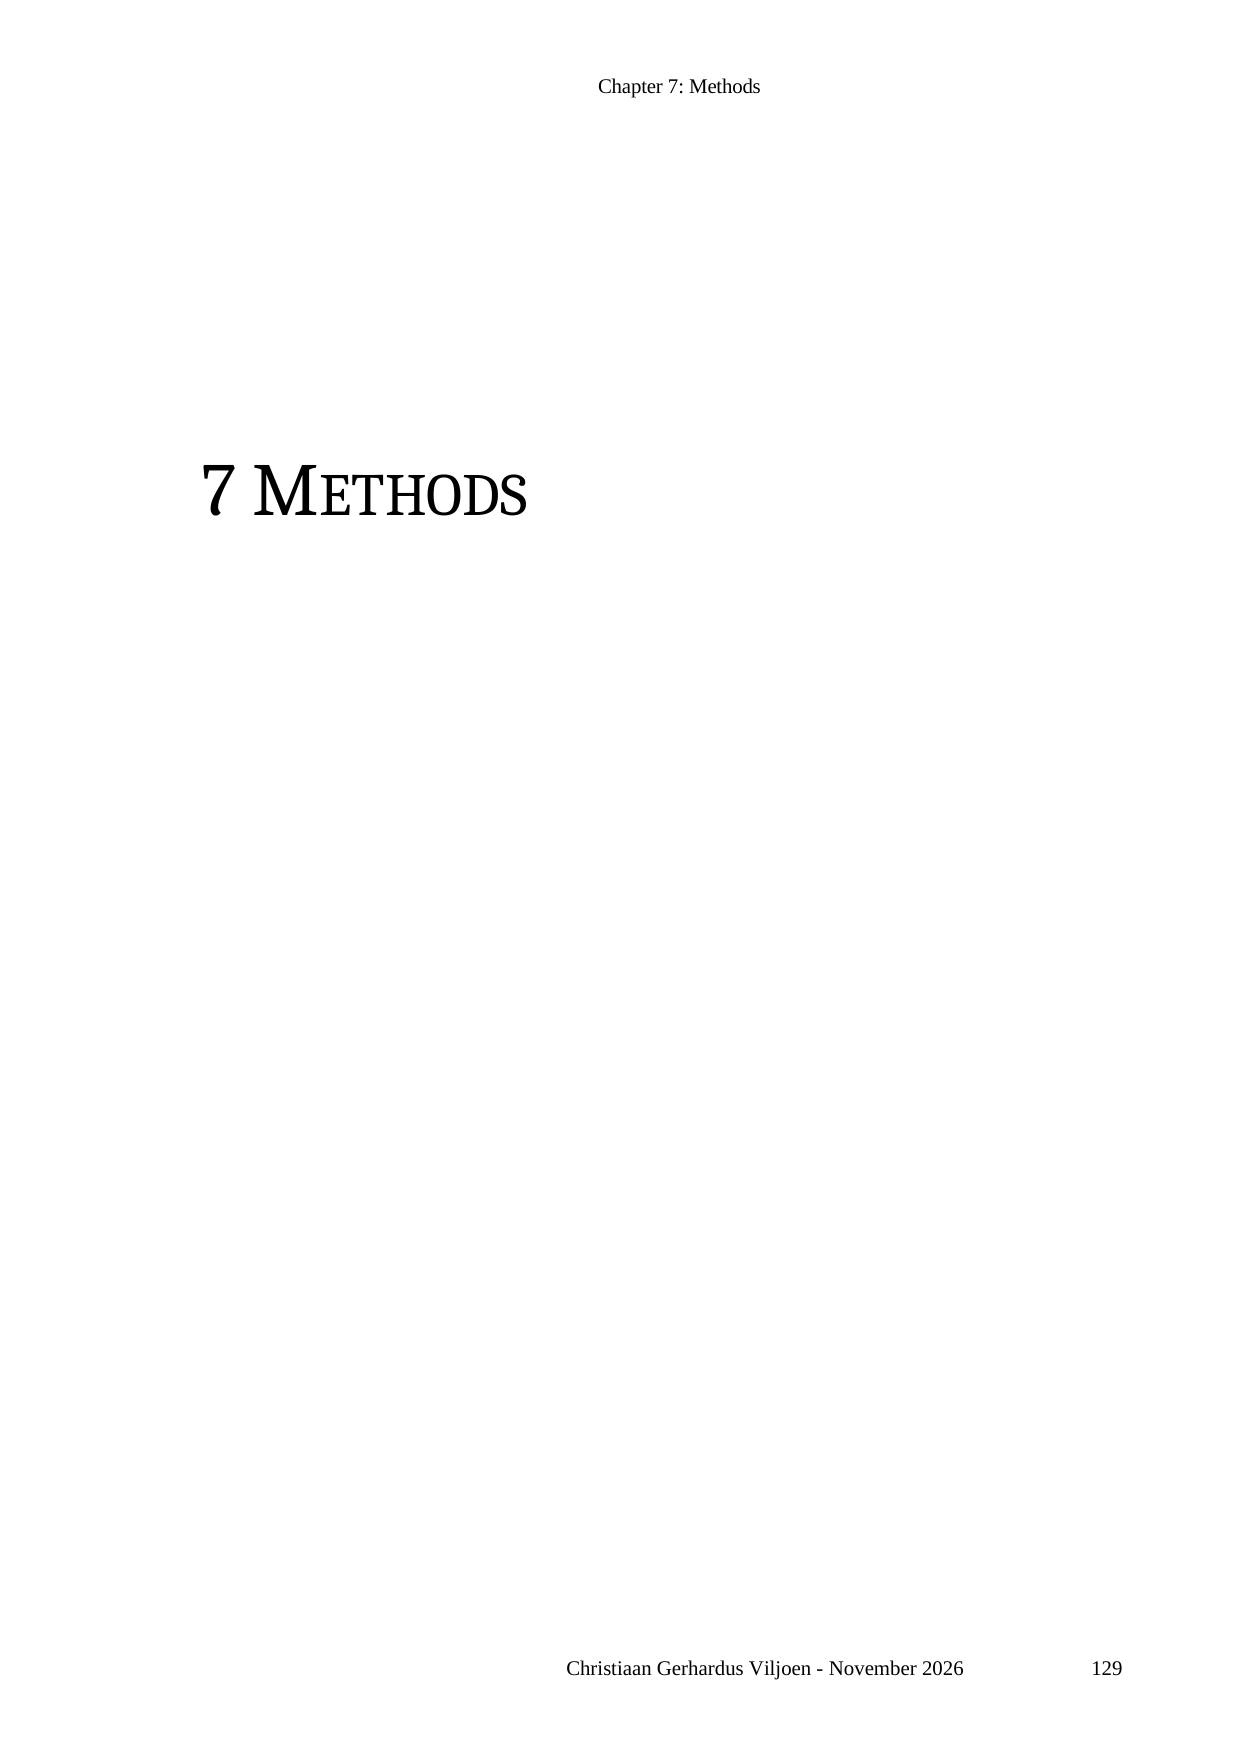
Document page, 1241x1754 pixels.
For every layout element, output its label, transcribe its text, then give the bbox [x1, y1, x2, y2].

subtitle Methods [201, 448, 1122, 534]
